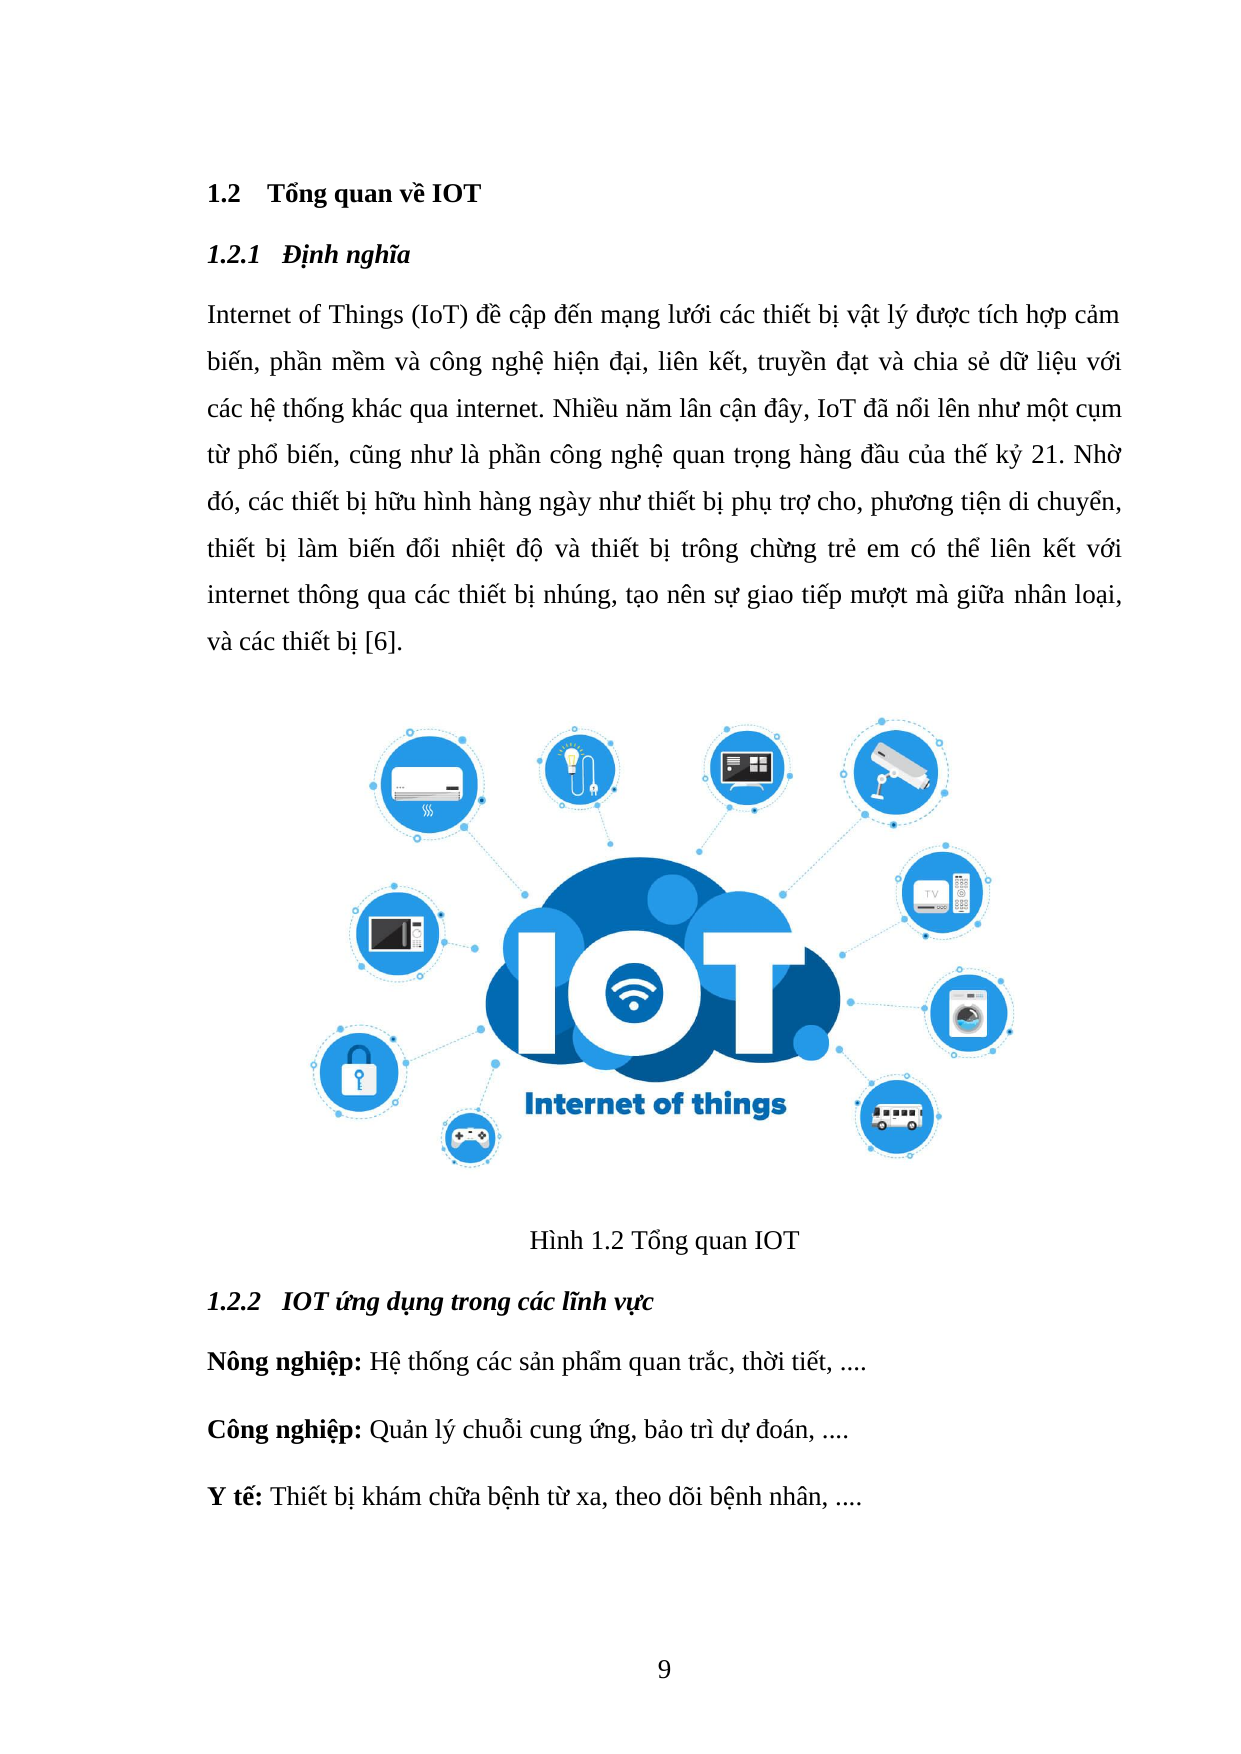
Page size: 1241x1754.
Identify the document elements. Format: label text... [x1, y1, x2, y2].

subtitle Định nghĩa [207, 238, 1122, 269]
text Công nghiệp: Quản lý chuỗi cung ứng, bảo trì dự đoán, .... [207, 1413, 1122, 1444]
subtitle IOT ứng dụng trong các lĩnh vực [207, 1285, 1122, 1316]
subtitle Tổng quan về IOT [207, 177, 1122, 208]
text Internet of Things (IoT) đề cập đến mạng lưới các thiết bị vật lý được tích hợp cảm biến, phần mềm và công nghệ hiện đại, liên kết, truyền đạt và chia sẻ dữ liệu với các hệ thống khác qua internet. Nhiều năm lân cận đây, IoT đã nổi lên như một cụm từ phổ biến, cũng như là phần công nghệ quan trọng hàng đầu của thế kỷ 21. Nhờ đó, các thiết bị hữu hình hàng ngày như thiết bị phụ trợ cho, phương tiện di chuyển, thiết bị làm biến đổi nhiệt độ và thiết bị trông chừng trẻ em có thể liên kết với internet thông qua các thiết bị nhúng, tạo nên sự giao tiếp mượt mà giữa nhân loại, và các thiết bị. [207, 299, 1122, 656]
picture [287, 692, 1042, 1196]
text Y tế: Thiết bị khám chữa bệnh từ xa, theo dõi bệnh nhân, .... [207, 1480, 1122, 1512]
text Nông nghiệp: Hệ thống các sản phẩm quan trắc, thời tiết, .... [207, 1345, 1122, 1377]
